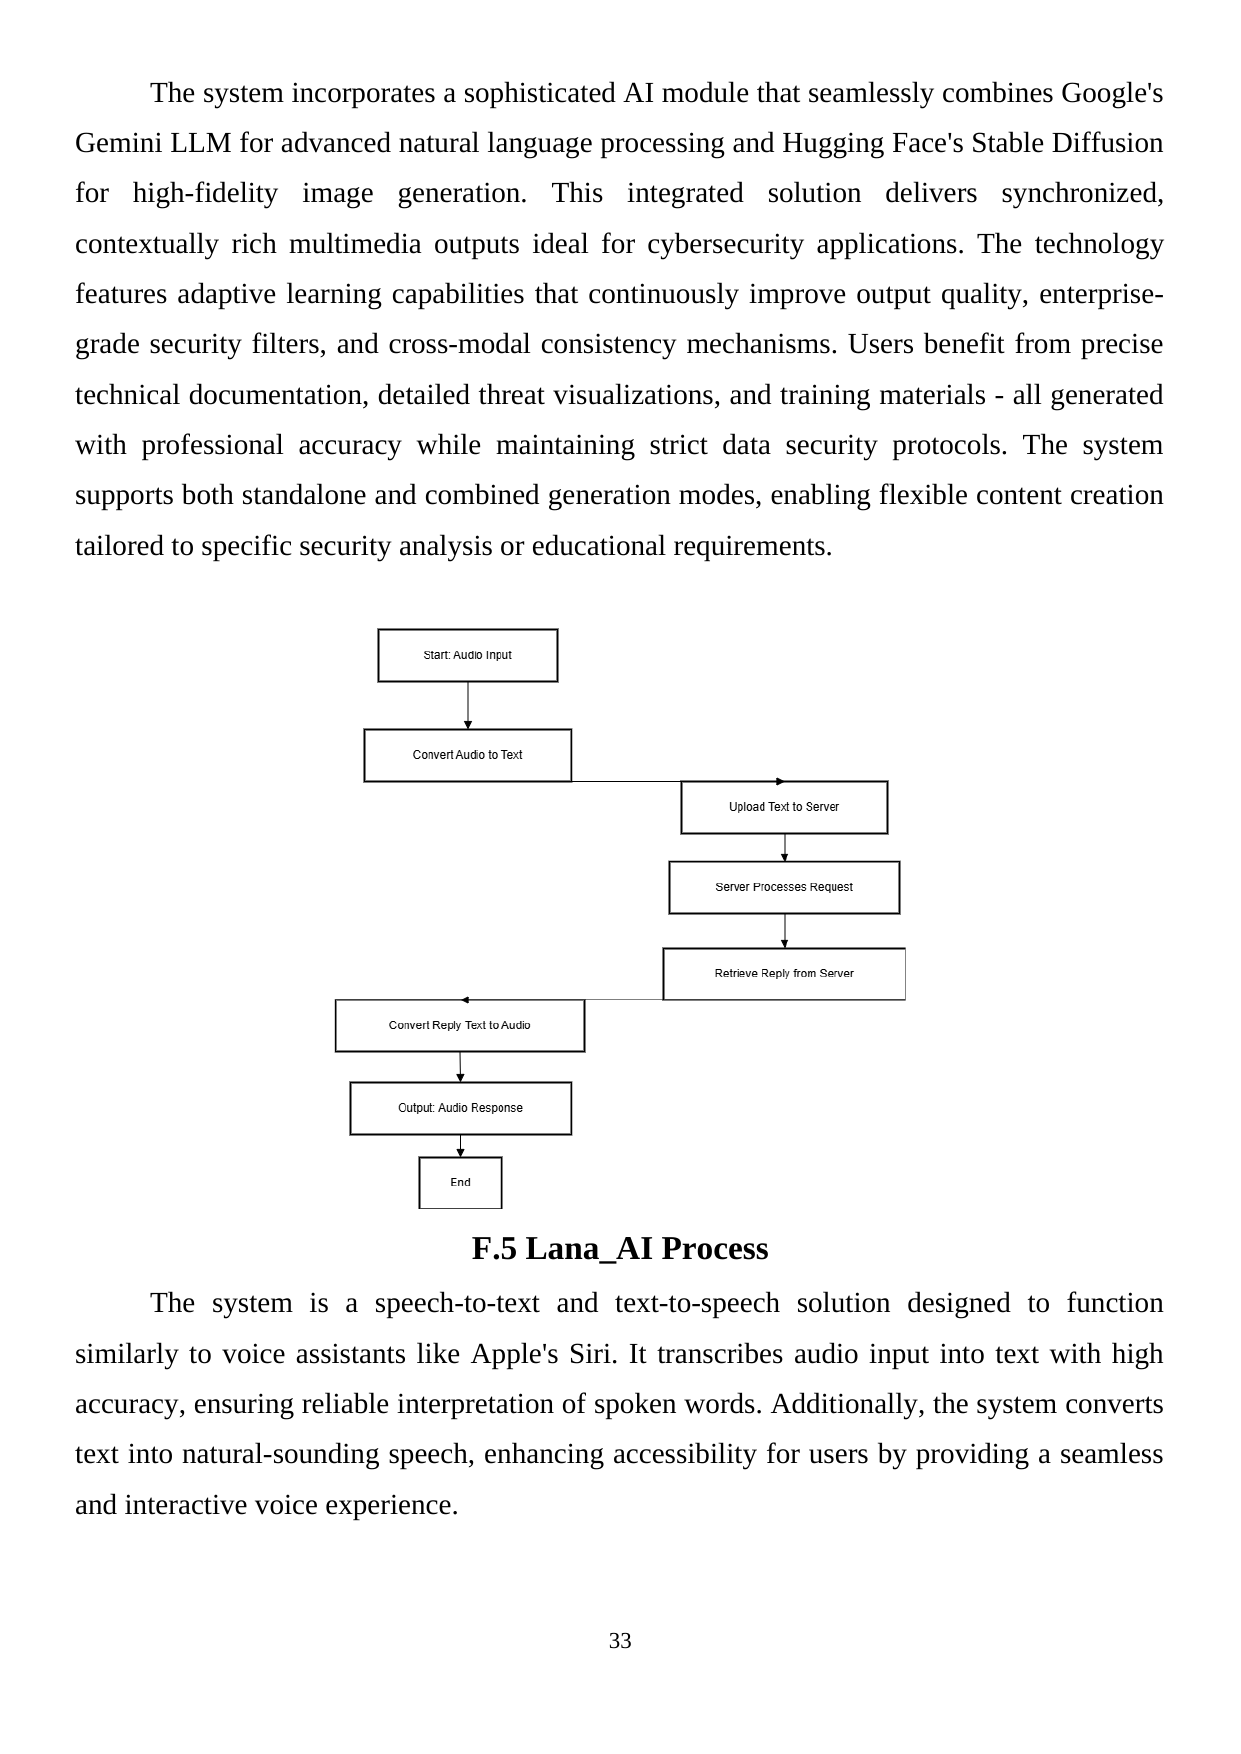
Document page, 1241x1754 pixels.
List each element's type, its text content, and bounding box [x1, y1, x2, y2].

picture [334, 628, 906, 1209]
text The system is a speech-to-text and text-to-speech solution designed to function similarly to voice assistants like Apple's Siri. It transcribes audio input into text with high accuracy, ensuring reliable interpretation of spoken words. Additionally, the system converts text into natural-sounding speech, enhancing accessibility for users by providing a seamless and interactive voice experience. [75, 1286, 1165, 1520]
text The system incorporates a sophisticated AI module that seamlessly combines Google's Gemini LLM for advanced natural language processing and Hugging Face's Stable Diffusion for high-fidelity image generation. This integrated solution delivers synchronized, contextually rich multimedia outputs ideal for cybersecurity applications. The technology features adaptive learning capabilities that continuously improve output quality, enterprise-grade security filters, and cross-modal consistency mechanisms. Users benefit from precise technical documentation, detailed threat visualizations, and training materials - all generated with professional accuracy while maintaining strict data security protocols. The system supports both standalone and combined generation modes, enabling flexible content creation tailored to specific security analysis or educational requirements. [75, 75, 1165, 561]
